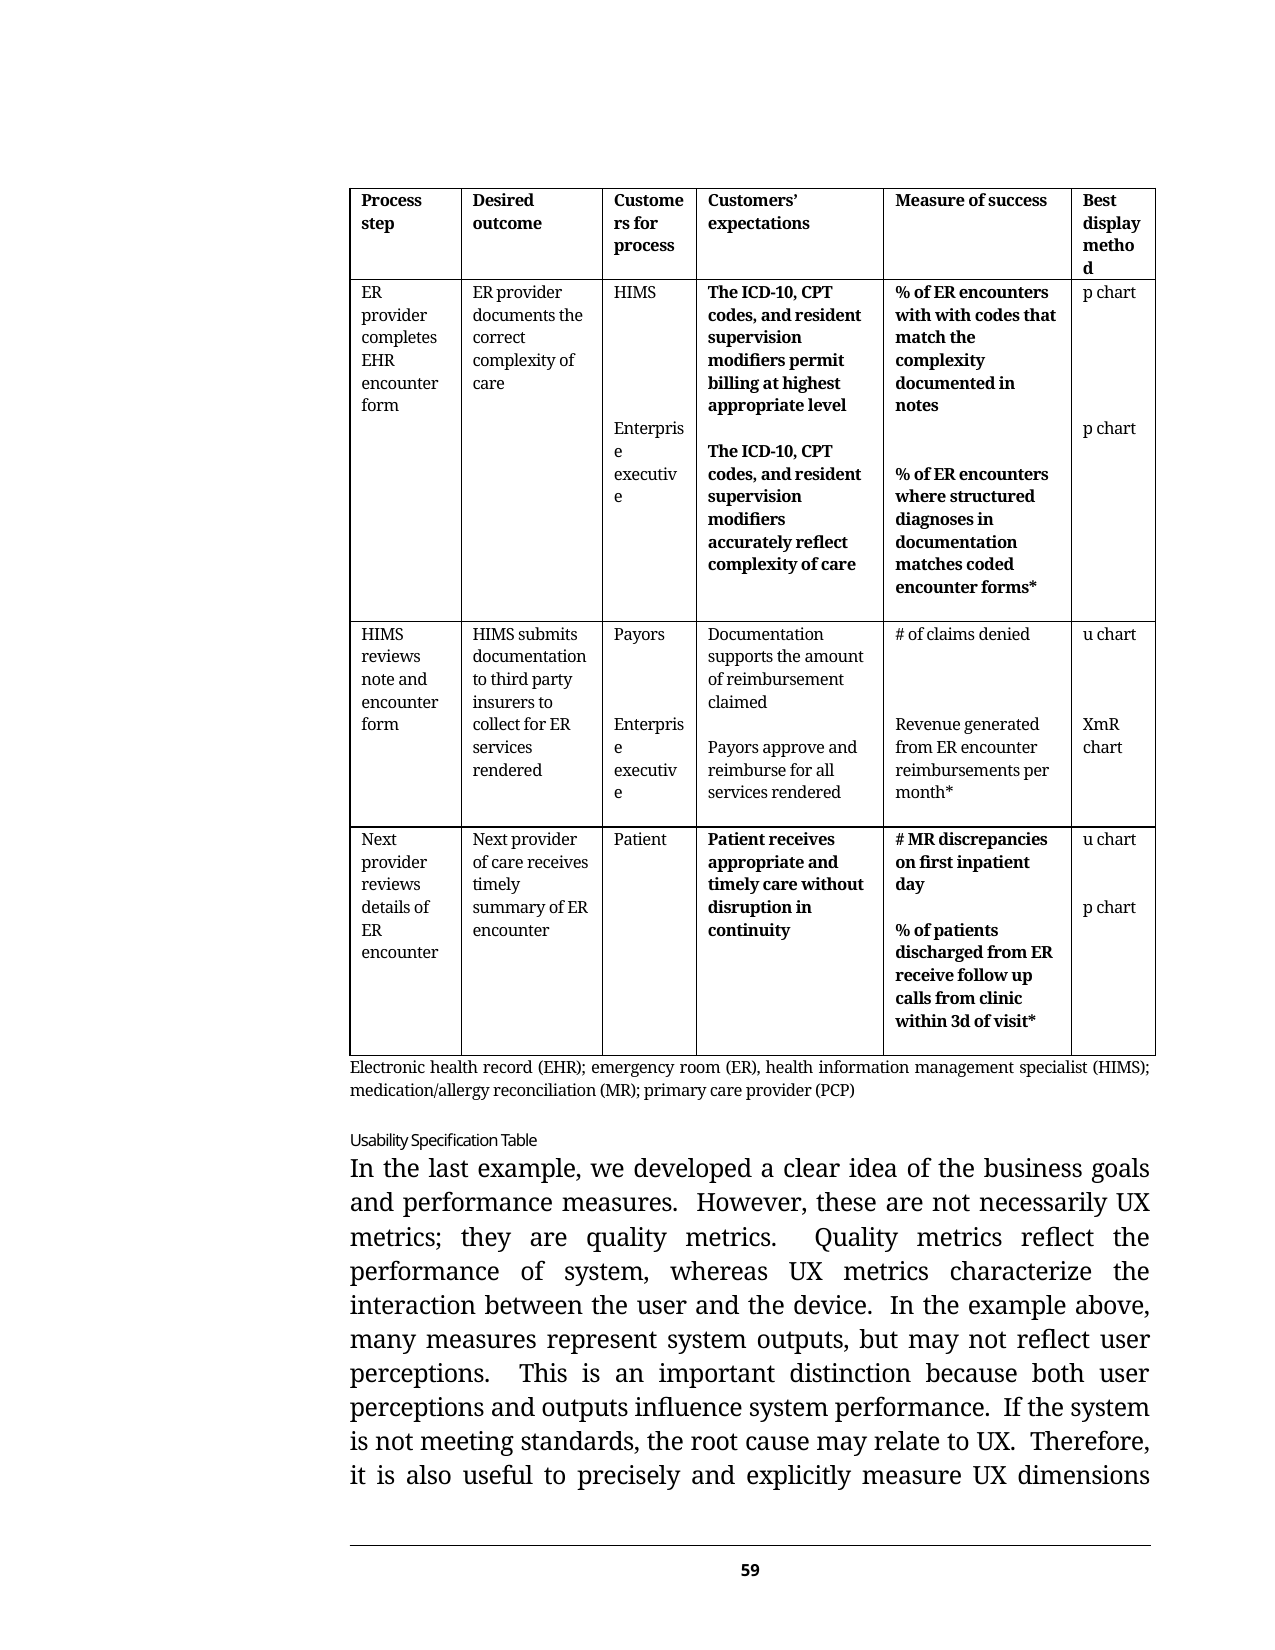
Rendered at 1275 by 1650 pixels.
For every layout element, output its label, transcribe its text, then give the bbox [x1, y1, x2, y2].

table_cell HIMS reviews note and encounter form [351, 622, 461, 826]
table_cell # MR discrepancies on first inpatient day % of patients discharged from ER receive follow up calls from clinic within 3d of visit* [884, 828, 1071, 1054]
text Electronic health record (EHR); emergency room (ER), health information management specialist (HIMS); medication/allergy reconciliation (MR); primary care provider (PCP) [349, 1056, 1151, 1101]
table_cell Documentation supports the amount of reimbursement claimed Payors approve and reimburse for all services rendered [697, 622, 883, 826]
table_header Customers for process [603, 189, 696, 279]
table_cell Next provider of care receives timely summary of ER encounter [462, 828, 602, 1054]
table_cell ER provider completes EHR encounter form [351, 280, 461, 621]
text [349, 1151, 1151, 1492]
subtitle Usability Specification Table [349, 1126, 1151, 1151]
table_cell Patient [603, 828, 696, 1054]
table_cell u chart XmR chart [1072, 622, 1155, 826]
table_cell % of ER encounters with with codes that match the complexity documented in notes % of ER encounters where structured diagnoses in documentation matches coded encounter forms* [884, 280, 1071, 621]
table_cell Next provider reviews details of ER encounter [351, 828, 461, 1054]
table_header Measure of success [884, 189, 1071, 279]
table_cell ER provider documents the correct complexity of care [462, 280, 602, 621]
table_cell Patient receives appropriate and timely care without disruption in continuity [697, 828, 883, 1054]
table_header Desired outcome [462, 189, 602, 279]
table_header Process step [351, 189, 461, 279]
table_header Best display method [1072, 189, 1155, 279]
table_cell HIMS submits documentation to third party insurers to collect for ER services rendered [462, 622, 602, 826]
table_cell Payors Enterprise executive [603, 622, 696, 826]
table_cell # of claims denied Revenue generated from ER encounter reimbursements per month* [884, 622, 1071, 826]
table_header Customers’ expectations [697, 189, 883, 279]
table_cell p chart p chart [1072, 280, 1155, 621]
table_cell The ICD-10, CPT codes, and resident supervision modifiers permit billing at highest appropriate level The ICD-10, CPT codes, and resident supervision modifiers accurately reflect complexity of care [697, 280, 883, 621]
table_cell u chart p chart [1072, 828, 1155, 1054]
table_cell HIMS Enterprise executive [603, 280, 696, 621]
